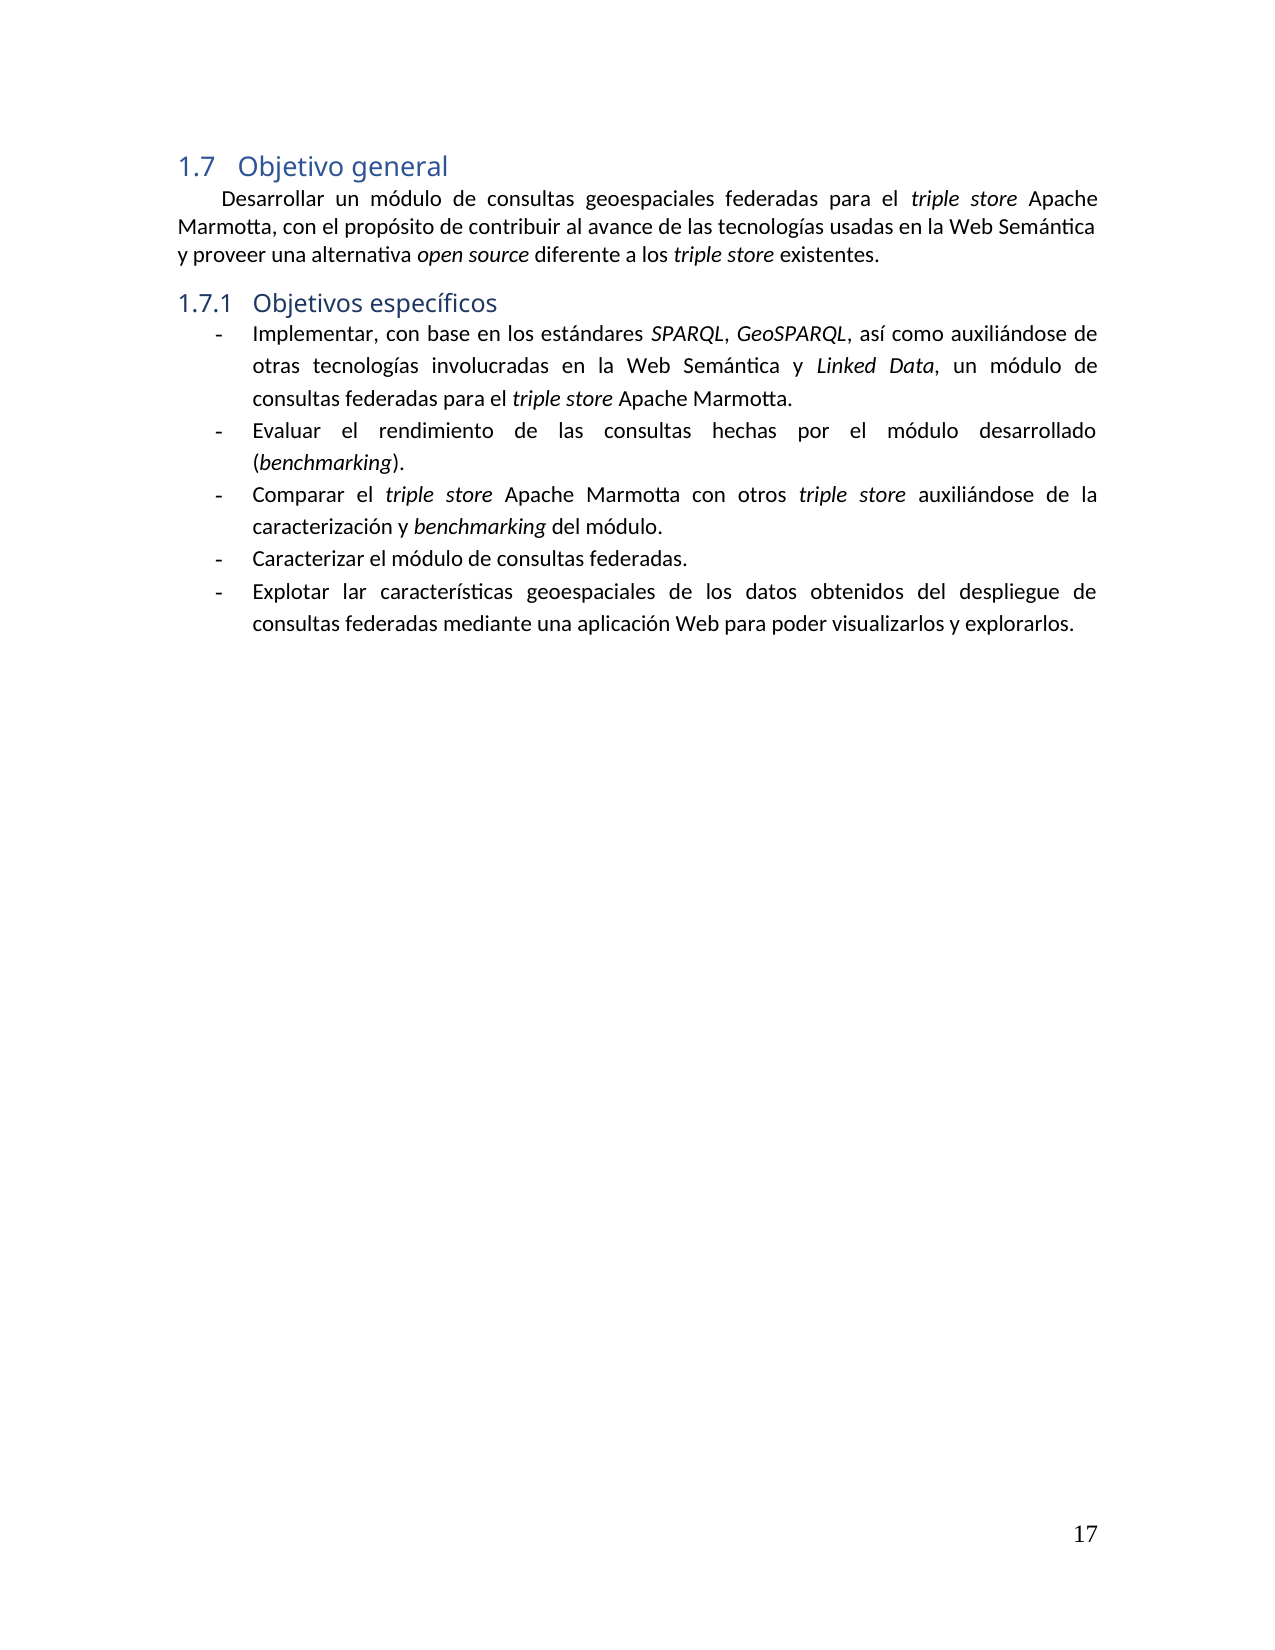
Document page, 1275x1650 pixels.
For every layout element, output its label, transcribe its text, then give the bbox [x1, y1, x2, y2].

subtitle Objetivos específicos [177, 285, 1098, 319]
text Desarrollar un módulo de consultas geoespaciales federadas para el triple store Apache Marmotta, con el propósito de contribuir al avance de las tecnologías usadas en la Web Semántica y proveer una alternativa open source diferente a los triple store existentes. [177, 184, 1098, 268]
list Comparar el triple store Apache Marmotta con otros triple store auxiliándose de la caracterización y benchmarking del módulo. [215, 480, 1098, 540]
list Implementar, con base en los estándares SPARQL, GeoSPARQL, así como auxiliándose de otras tecnologías involucradas en la Web Semántica y Linked Data, un módulo de consultas federadas para el triple store Apache Marmotta. [215, 319, 1098, 412]
list Evaluar el rendimiento de las consultas hechas por el módulo desarrollado (benchmarking). [215, 416, 1098, 476]
list Caracterizar el módulo de consultas federadas. [215, 544, 1098, 573]
subtitle Objetivo general [177, 148, 1098, 184]
list Explotar lar características geoespaciales de los datos obtenidos del despliegue de consultas federadas mediante una aplicación Web para poder visualizarlos y explorarlos. [215, 577, 1098, 637]
